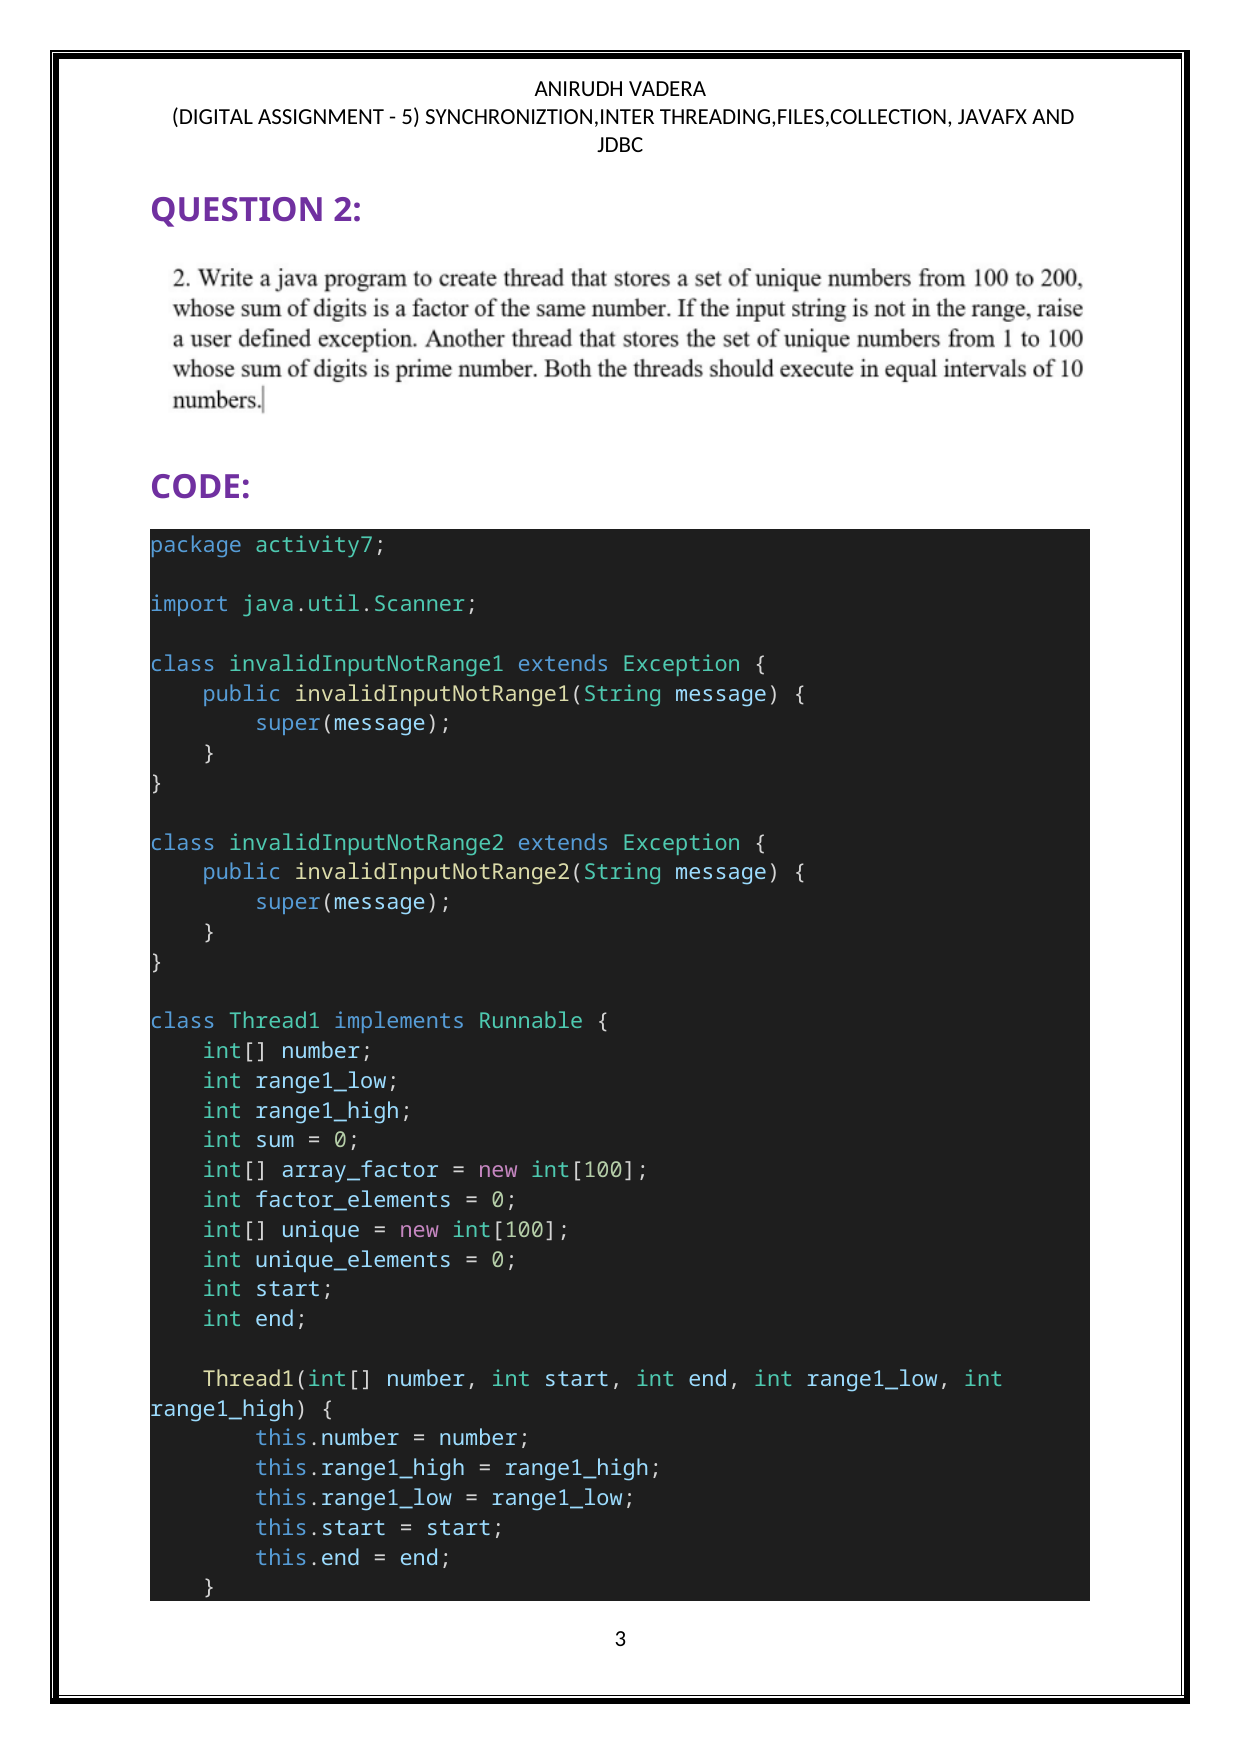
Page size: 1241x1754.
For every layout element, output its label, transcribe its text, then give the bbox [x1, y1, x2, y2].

text int end; [150, 1303, 1090, 1333]
text super(message); [150, 707, 1090, 737]
text } [150, 916, 1090, 946]
text } [150, 737, 1090, 767]
text package activity7; [150, 529, 1090, 558]
text int sum = 0; [150, 1124, 1090, 1154]
text class invalidInputNotRange1 extends Exception { [150, 648, 1090, 678]
text public invalidInputNotRange1(String message) { [150, 678, 1090, 707]
text int unique_elements = 0; [150, 1244, 1090, 1273]
text import java.util.Scanner; [150, 588, 1090, 618]
text class invalidInputNotRange2 extends Exception { [150, 827, 1090, 856]
text int[] array_factor = new int[100]; [150, 1154, 1090, 1184]
text this.start = start; [150, 1512, 1090, 1542]
text this.end = end; [150, 1542, 1090, 1571]
text class Thread1 implements Runnable { [150, 1005, 1090, 1035]
text this.range1_high = range1_high; [150, 1452, 1090, 1482]
text } [150, 1571, 1090, 1601]
picture [150, 251, 1091, 445]
text public invalidInputNotRange2(String message) { [150, 856, 1090, 886]
text CODE: [150, 463, 1090, 508]
text int[] unique = new int[100]; [150, 1214, 1090, 1244]
text this.number = number; [150, 1422, 1090, 1452]
text super(message); [150, 886, 1090, 916]
text int[] number; [150, 1035, 1090, 1065]
text Thread1(int[] number, int start, int end, int range1_low, int range1_high) { [150, 1363, 1090, 1422]
text this.range1_low = range1_low; [150, 1482, 1090, 1512]
text int range1_low; [150, 1065, 1090, 1095]
text } [150, 767, 1090, 797]
text int factor_elements = 0; [150, 1184, 1090, 1214]
text int range1_high; [150, 1095, 1090, 1124]
text } [150, 946, 1090, 976]
text int start; [150, 1273, 1090, 1303]
text QUESTION 2: [150, 186, 1090, 231]
